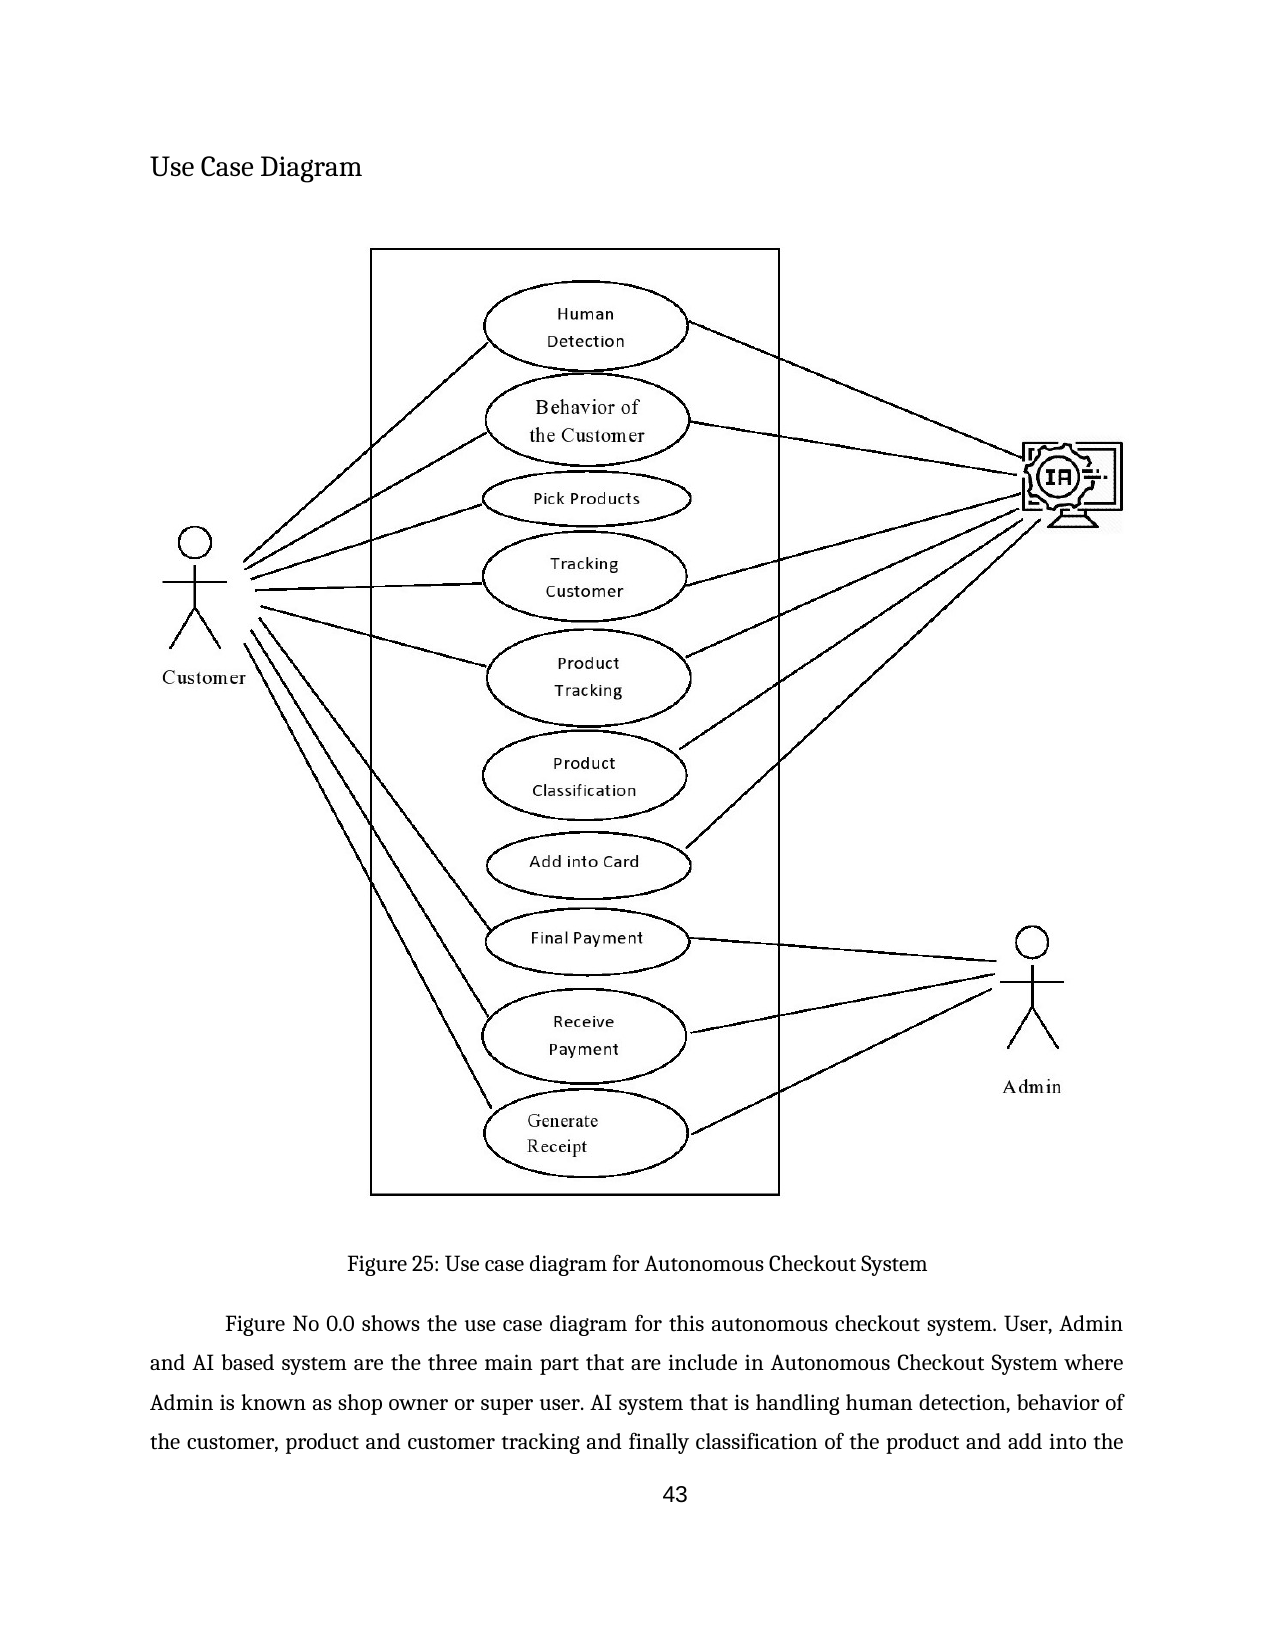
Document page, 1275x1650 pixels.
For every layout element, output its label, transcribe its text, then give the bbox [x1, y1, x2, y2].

text Figure 25: Use case diagram for Autonomous Checkout System [150, 1250, 1125, 1277]
subtitle Use Case Diagram [150, 150, 1125, 183]
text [150, 1311, 1125, 1455]
picture [150, 212, 1134, 1217]
